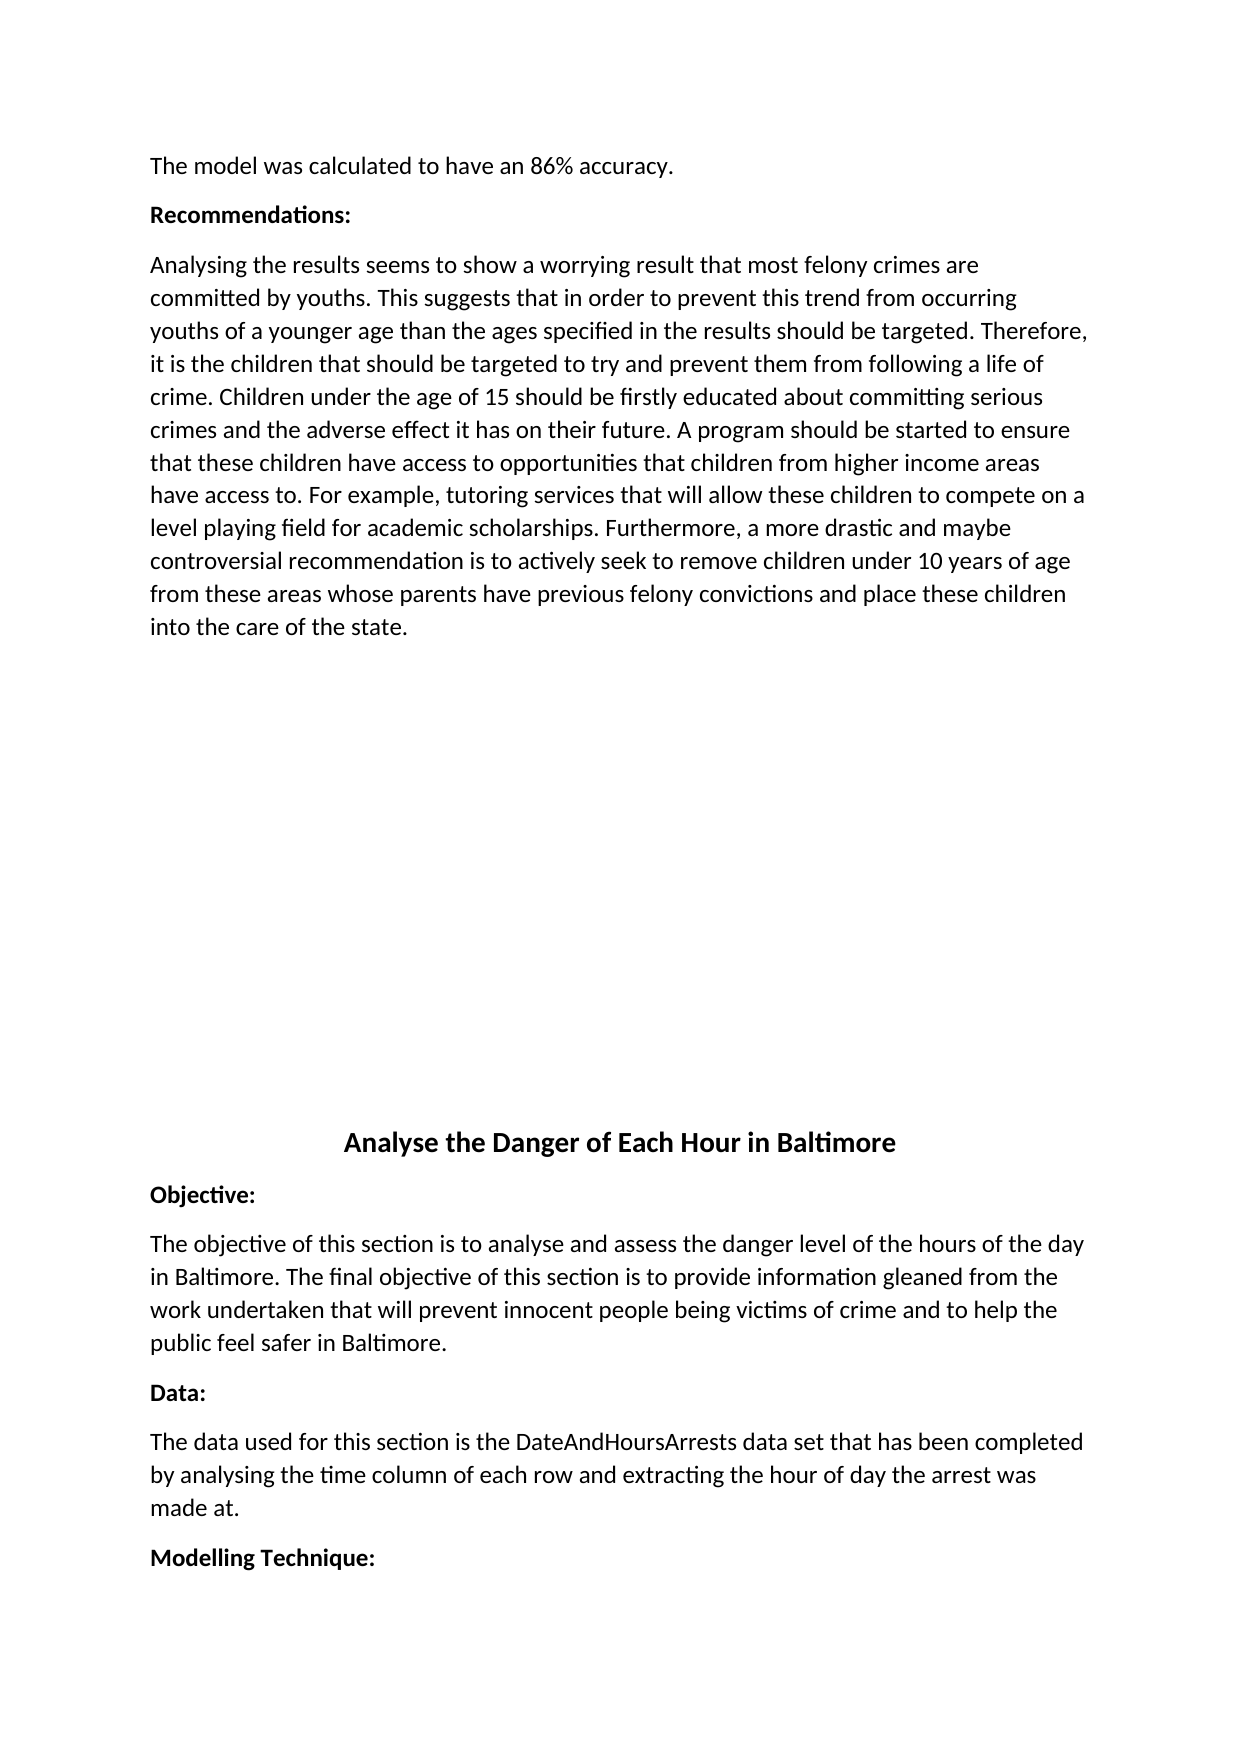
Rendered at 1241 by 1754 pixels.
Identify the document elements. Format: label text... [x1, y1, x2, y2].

text Objective: [150, 1179, 1090, 1209]
text The data used for this section is the DateAndHoursArrests data set that has been completed by analysing the time column of each row and extracting the hour of day the arrest was made at. [150, 1426, 1090, 1523]
text Modelling Technique: [150, 1542, 1090, 1572]
text Data: [150, 1377, 1090, 1407]
text The model was calculated to have an 86% accuracy. [150, 150, 1090, 181]
text The objective of this section is to analyse and assess the danger level of the hours of the day in Baltimore. The final objective of this section is to provide information gleaned from the work undertaken that will prevent innocent people being victims of crime and to help the public feel safer in Baltimore. [150, 1228, 1090, 1358]
text Analyse the Danger of Each Hour in Baltimore [150, 1124, 1090, 1159]
text Analysing the results seems to show a worrying result that most felony crimes are committed by youths. This suggests that in order to prevent this trend from occurring youths of a younger age than the ages specified in the results should be targeted. Therefore, it is the children that should be targeted to try and prevent them from following a life of crime. Children under the age of 15 should be firstly educated about committing serious crimes and the adverse effect it has on their future. A program should be started to ensure that these children have access to opportunities that children from higher income areas have access to. For example, tutoring services that will allow these children to compete on a level playing field for academic scholarships. Furthermore, a more drastic and maybe controversial recommendation is to actively seek to remove children under 10 years of age from these areas whose parents have previous felony convictions and place these children into the care of the state. [150, 249, 1090, 642]
text Recommendations: [150, 199, 1090, 230]
